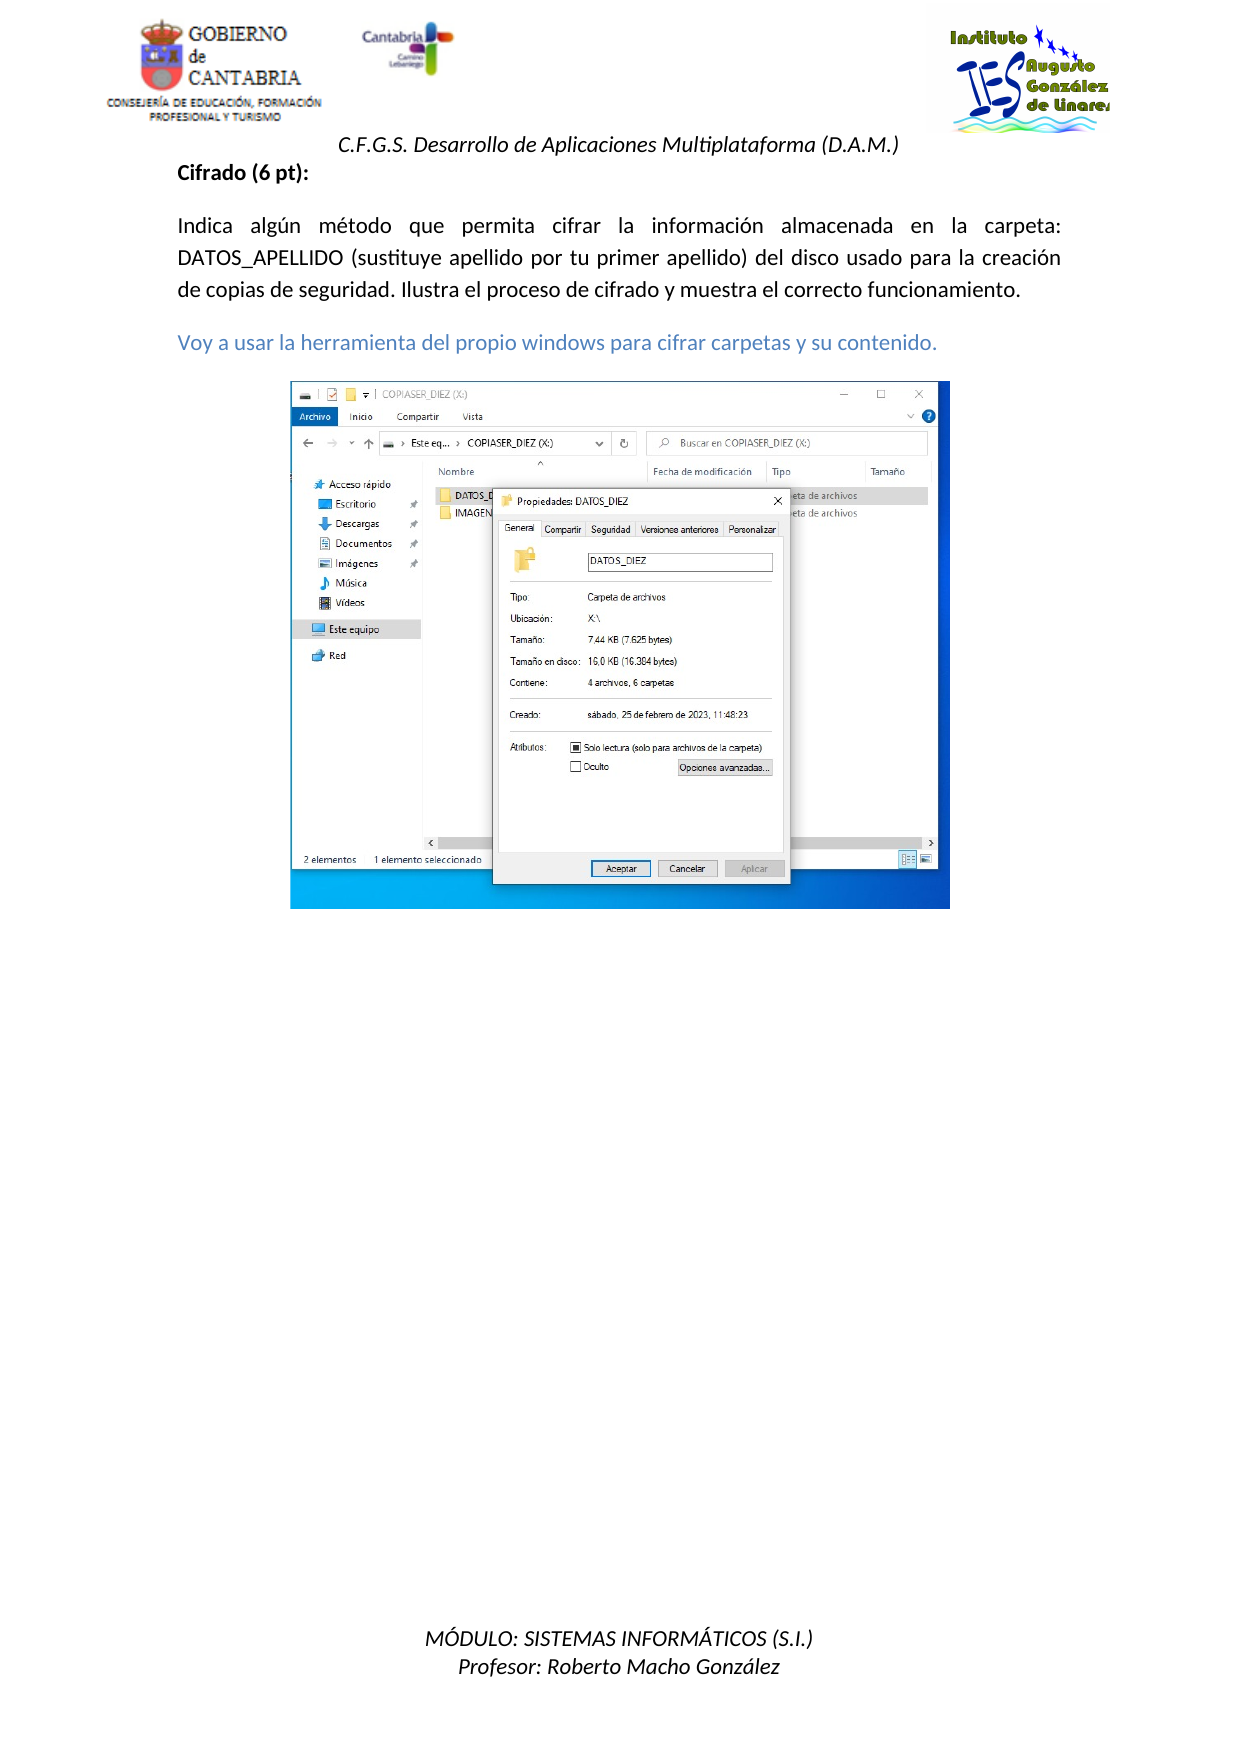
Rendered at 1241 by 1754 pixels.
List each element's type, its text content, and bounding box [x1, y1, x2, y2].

text Cifrado (6 pt): [177, 158, 1063, 186]
picture [290, 381, 950, 909]
text Indica algún método que permita cifrar la información almacenada en la carpeta: DATOS_APELLIDO (sustituye apellido por tu primer apellido) del disco usado para la creación de copias de seguridad. Ilustra el proceso de cifrado y muestra el correcto funcionamiento. [177, 211, 1063, 303]
picture [98, 16, 458, 126]
picture [925, 3, 1110, 132]
text Voy a usar la herramienta del propio windows para cifrar carpetas y su contenido. [177, 328, 1063, 356]
